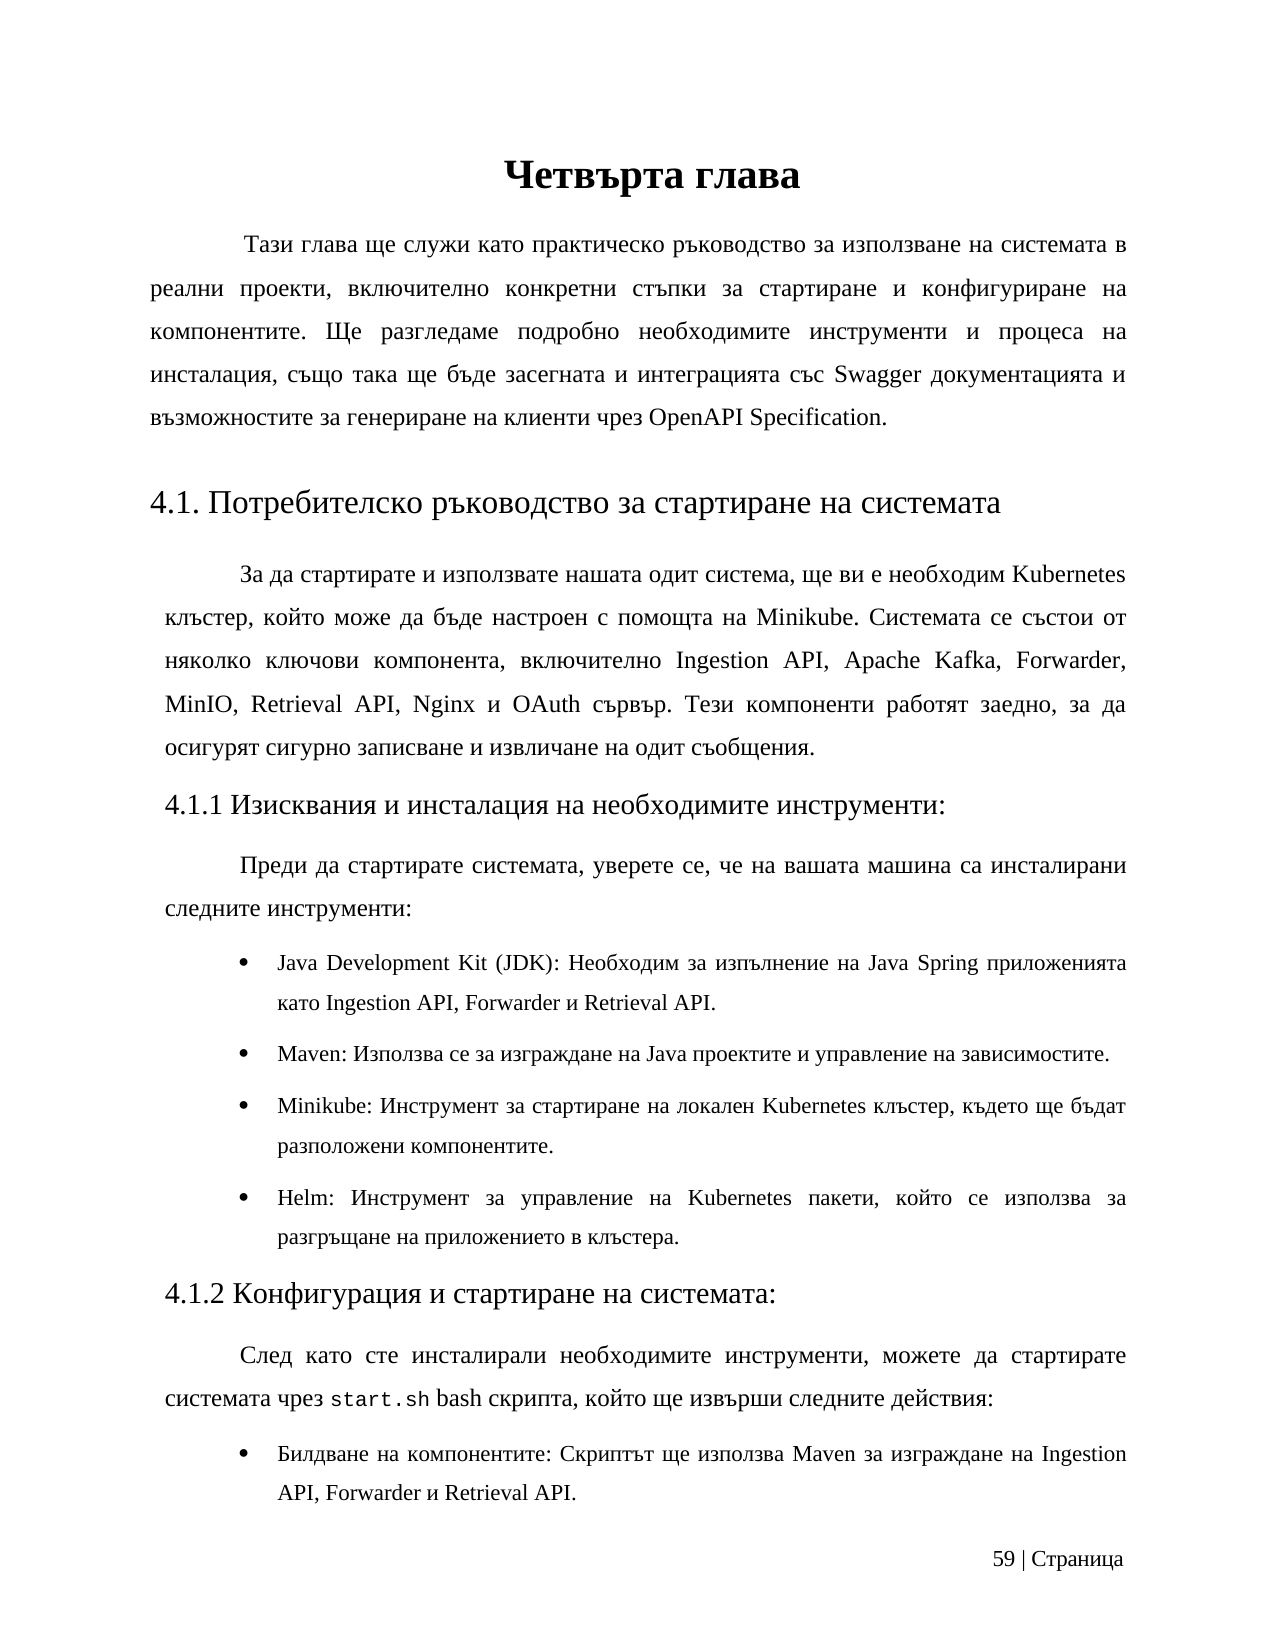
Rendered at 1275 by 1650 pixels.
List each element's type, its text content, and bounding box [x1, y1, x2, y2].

subtitle Четвърта глава [101, 150, 1127, 198]
text След като сте инсталирали необходимите инструменти, можете да стартирате системата чрез start.sh bash скрипта, който ще извърши следните действия: [164, 1340, 1127, 1413]
text Тази глава ще служи като практическо ръководство за използване на системата в реални проекти, включително конкретни стъпки за стартиране и конфигуриране на компонентите. Ще разгледаме подробно необходимите инструменти и процеса на инсталация, също така ще бъде засегната и интеграцията със Swagger документацията и възможностите за генериране на клиенти чрез OpenAPI Specification. [150, 229, 1127, 431]
list Maven: Използва се за изграждане на Java проектите и управление на зависимостите. [239, 1041, 1127, 1067]
text 4.1.1 Изисквания и инсталация на необходимите инструменти: [89, 787, 1127, 821]
subtitle Потребителско ръководство за стартиране на системата [150, 483, 1127, 559]
text Преди да стартирате системата, уверете се, че на вашата машина са инсталирани следните инструменти: [164, 850, 1127, 922]
list Java Development Kit (JDK): Необходим за изпълнение на Java Spring приложенията като Ingestion API, Forwarder и Retrieval API. [239, 949, 1127, 1015]
text За да стартирате и използвате нашата одит система, ще ви е необходим Kubernetes клъстер, който може да бъде настроен с помощта на Minikube. Системата се състои от няколко ключови компонента, включително Ingestion API, Apache Kafka, Forwarder, MinIO, Retrieval API, Nginx и OAuth сървър. Тези компоненти работят заедно, за да осигурят сигурно записване и извличане на одит съобщения. [164, 559, 1127, 761]
list Билдване на компонентите: Скриптът ще използва Maven за изграждане на Ingestion API, Forwarder и Retrieval API. [239, 1440, 1127, 1506]
list Helm: Инструмент за управление на Kubernetes пакети, който се използва за разгръщане на приложението в клъстера. [239, 1184, 1127, 1250]
list Minikube: Инструмент за стартиране на локален Kubernetes клъстер, където ще бъдат разположени компонентите. [239, 1092, 1127, 1158]
subtitle 4.1.2 Конфигурация и стартиране на системата: [164, 1275, 1127, 1310]
